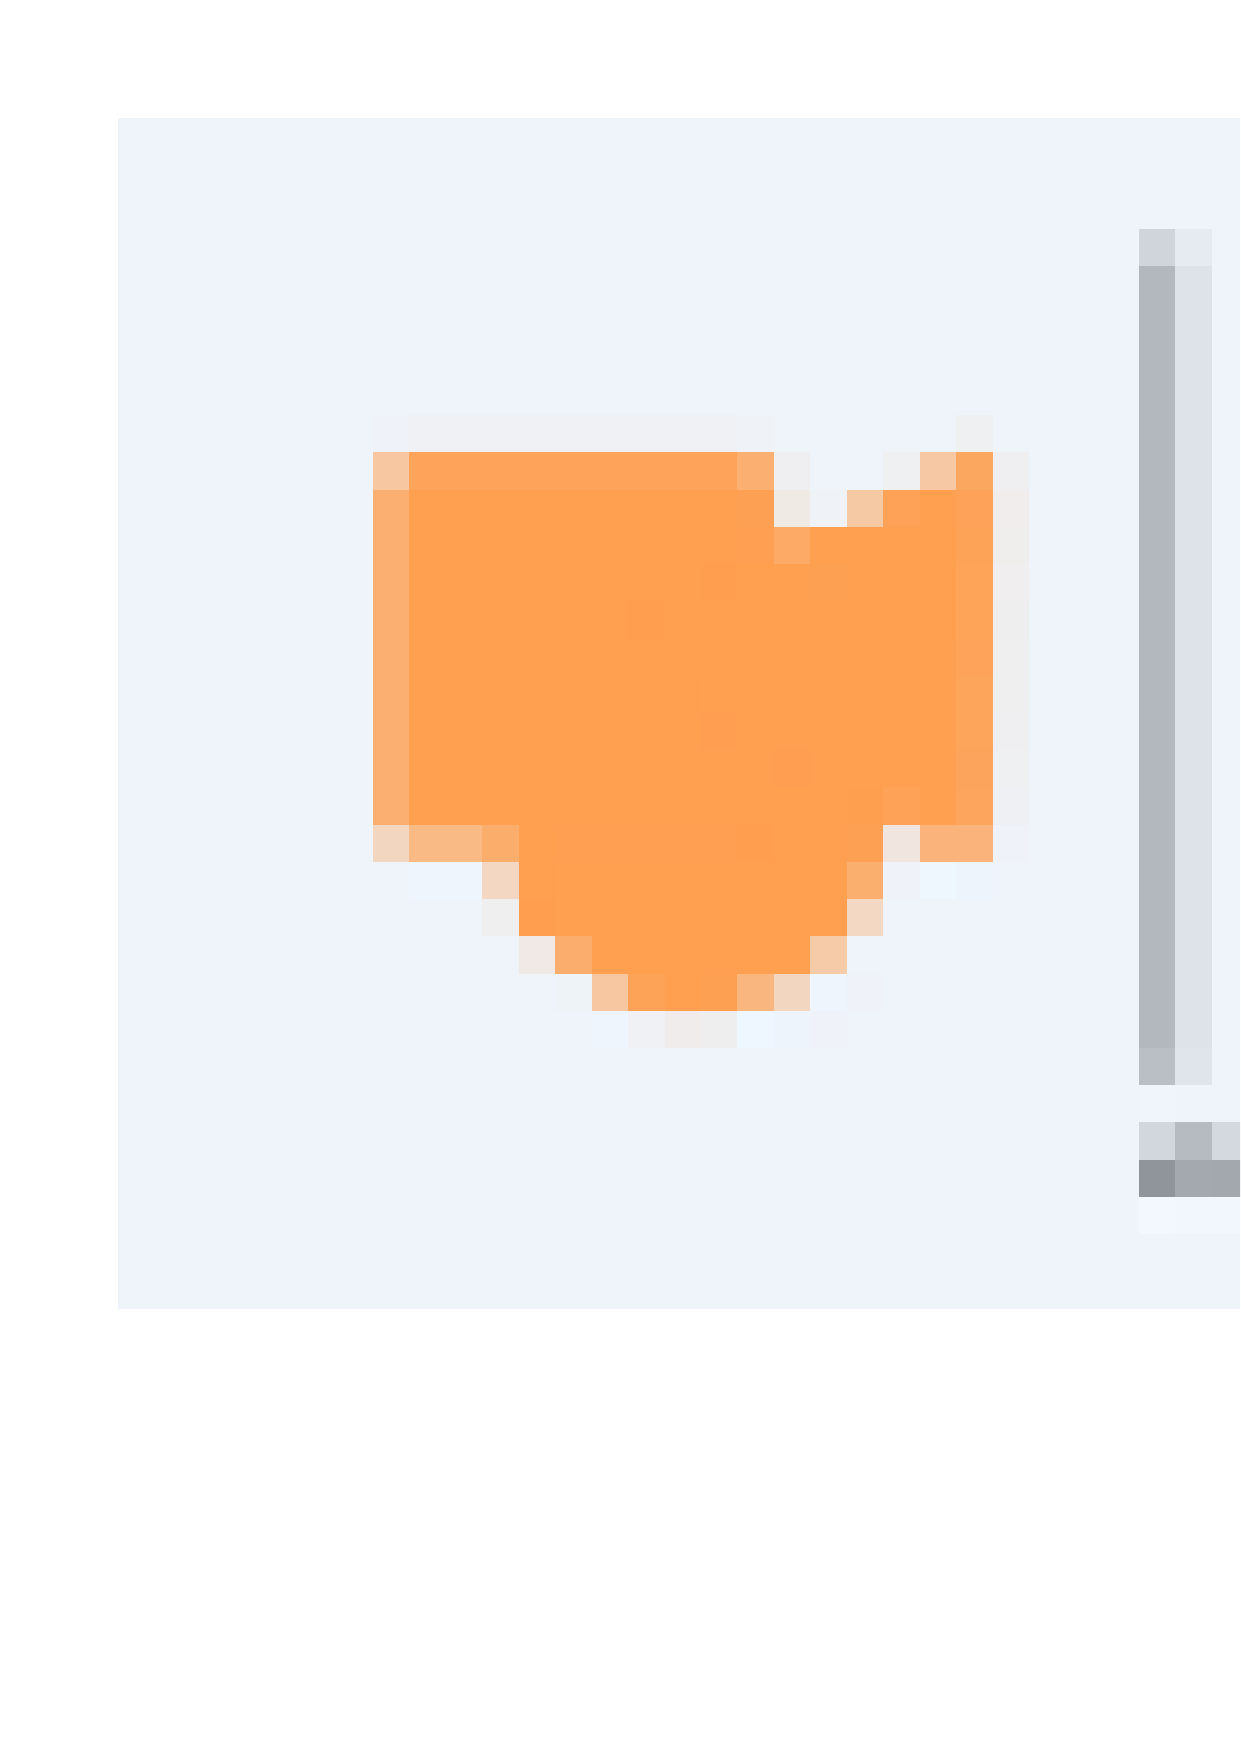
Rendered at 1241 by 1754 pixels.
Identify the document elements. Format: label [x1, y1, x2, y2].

picture [118, 118, 1241, 1309]
